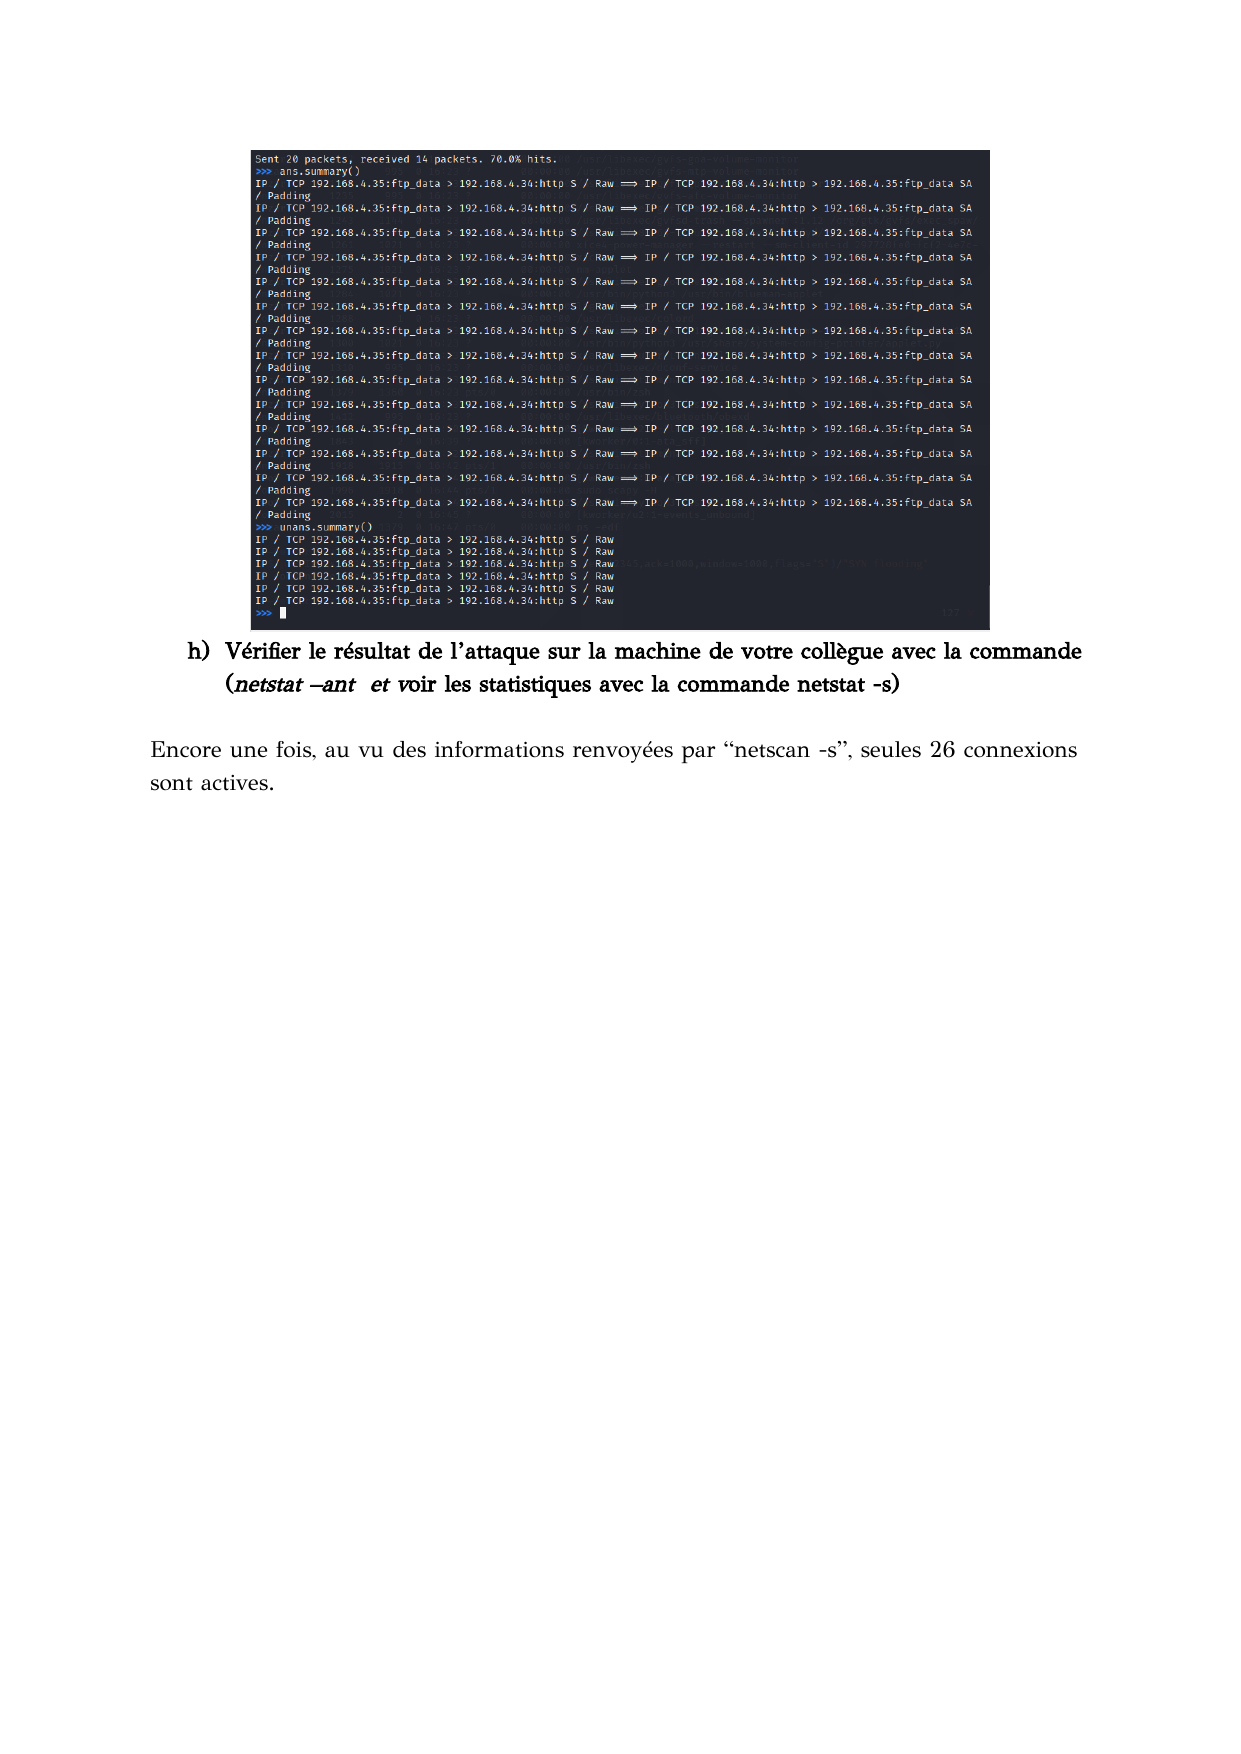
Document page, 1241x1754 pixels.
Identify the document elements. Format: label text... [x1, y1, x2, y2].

picture [250, 150, 990, 632]
text Encore une fois, au vu des informations renvoyées par “netscan -s”, seules 26 connexions sont actives. [150, 735, 1090, 796]
list Vérifier le résultat de l’attaque sur la machine de votre collègue avec la commande (netstat –ant et voir les statistiques avec la commande netstat -s) [187, 636, 1090, 697]
